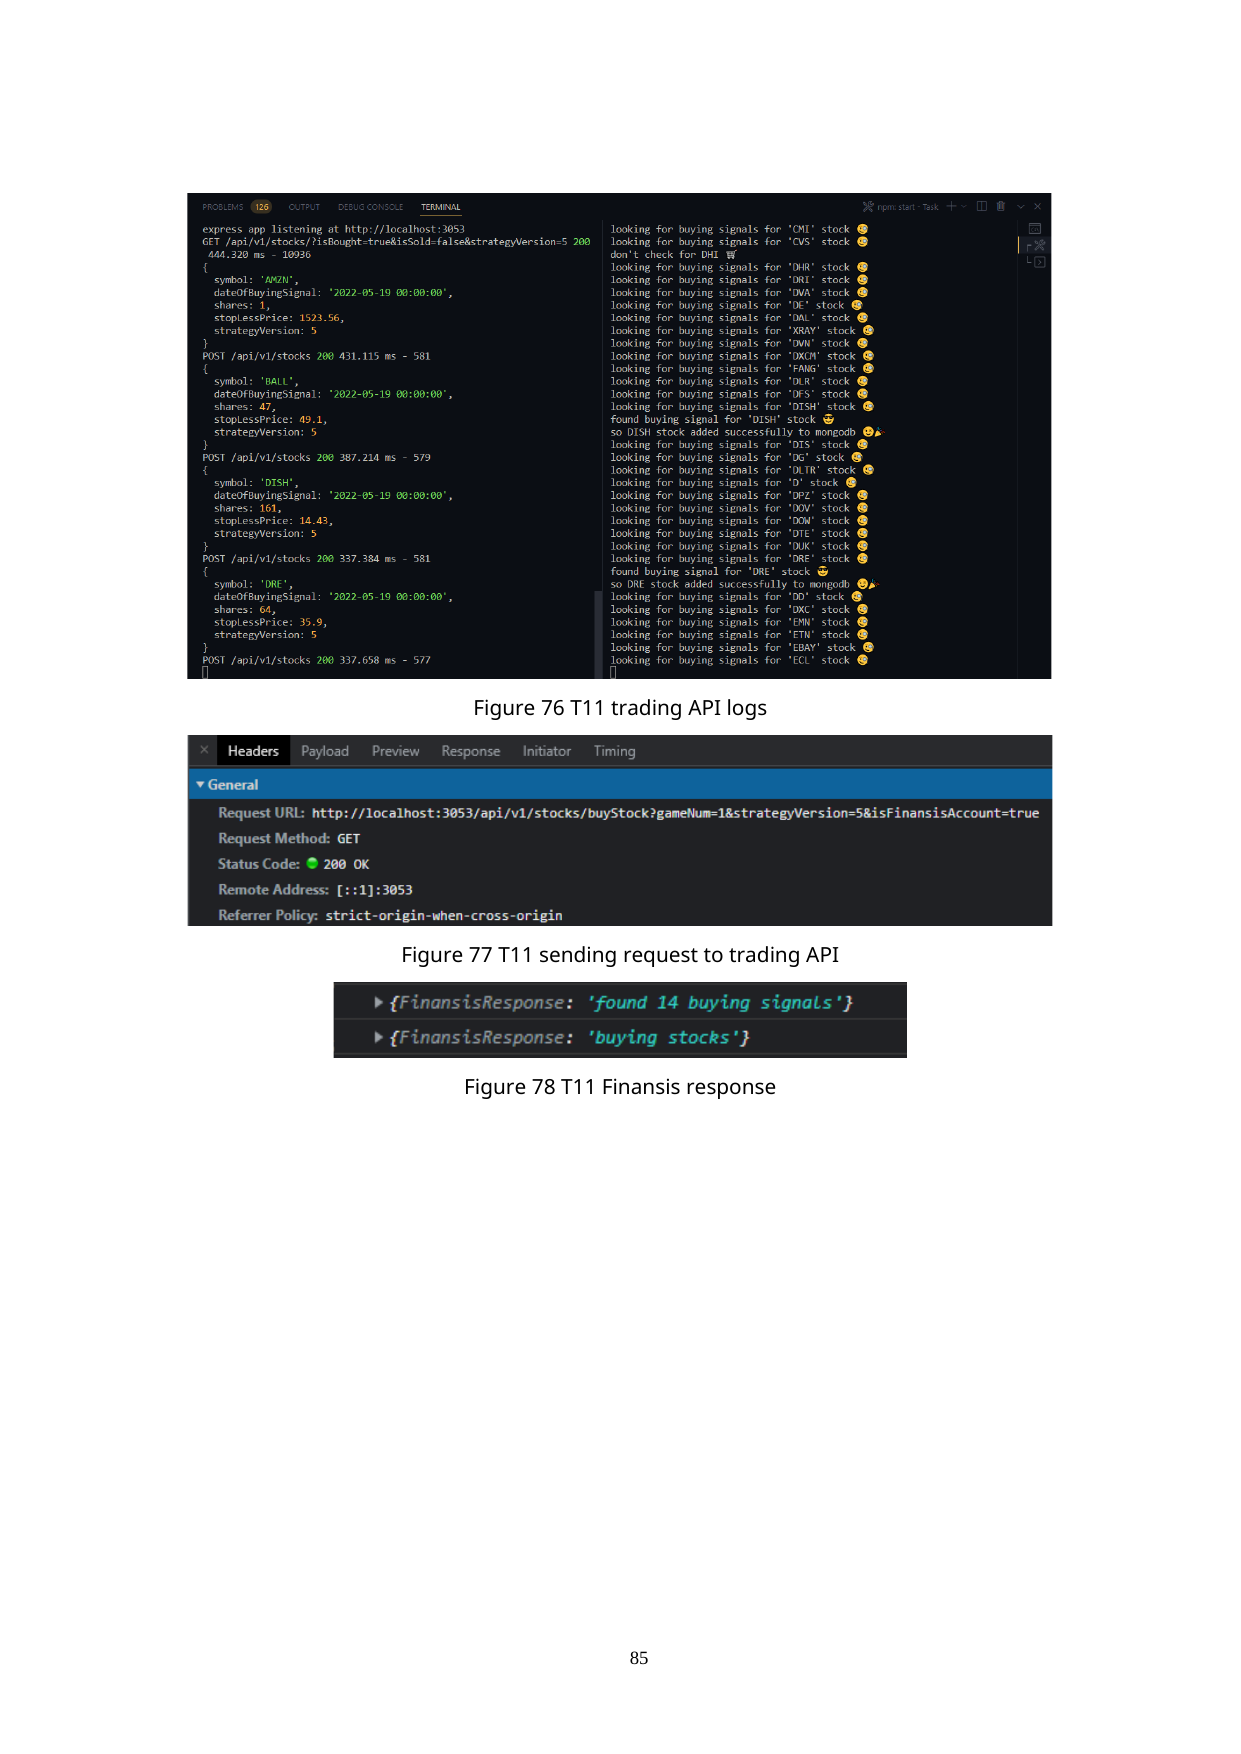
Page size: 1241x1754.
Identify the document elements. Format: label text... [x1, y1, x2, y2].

picture [333, 982, 907, 1058]
picture [187, 735, 1053, 926]
picture [187, 193, 1052, 679]
